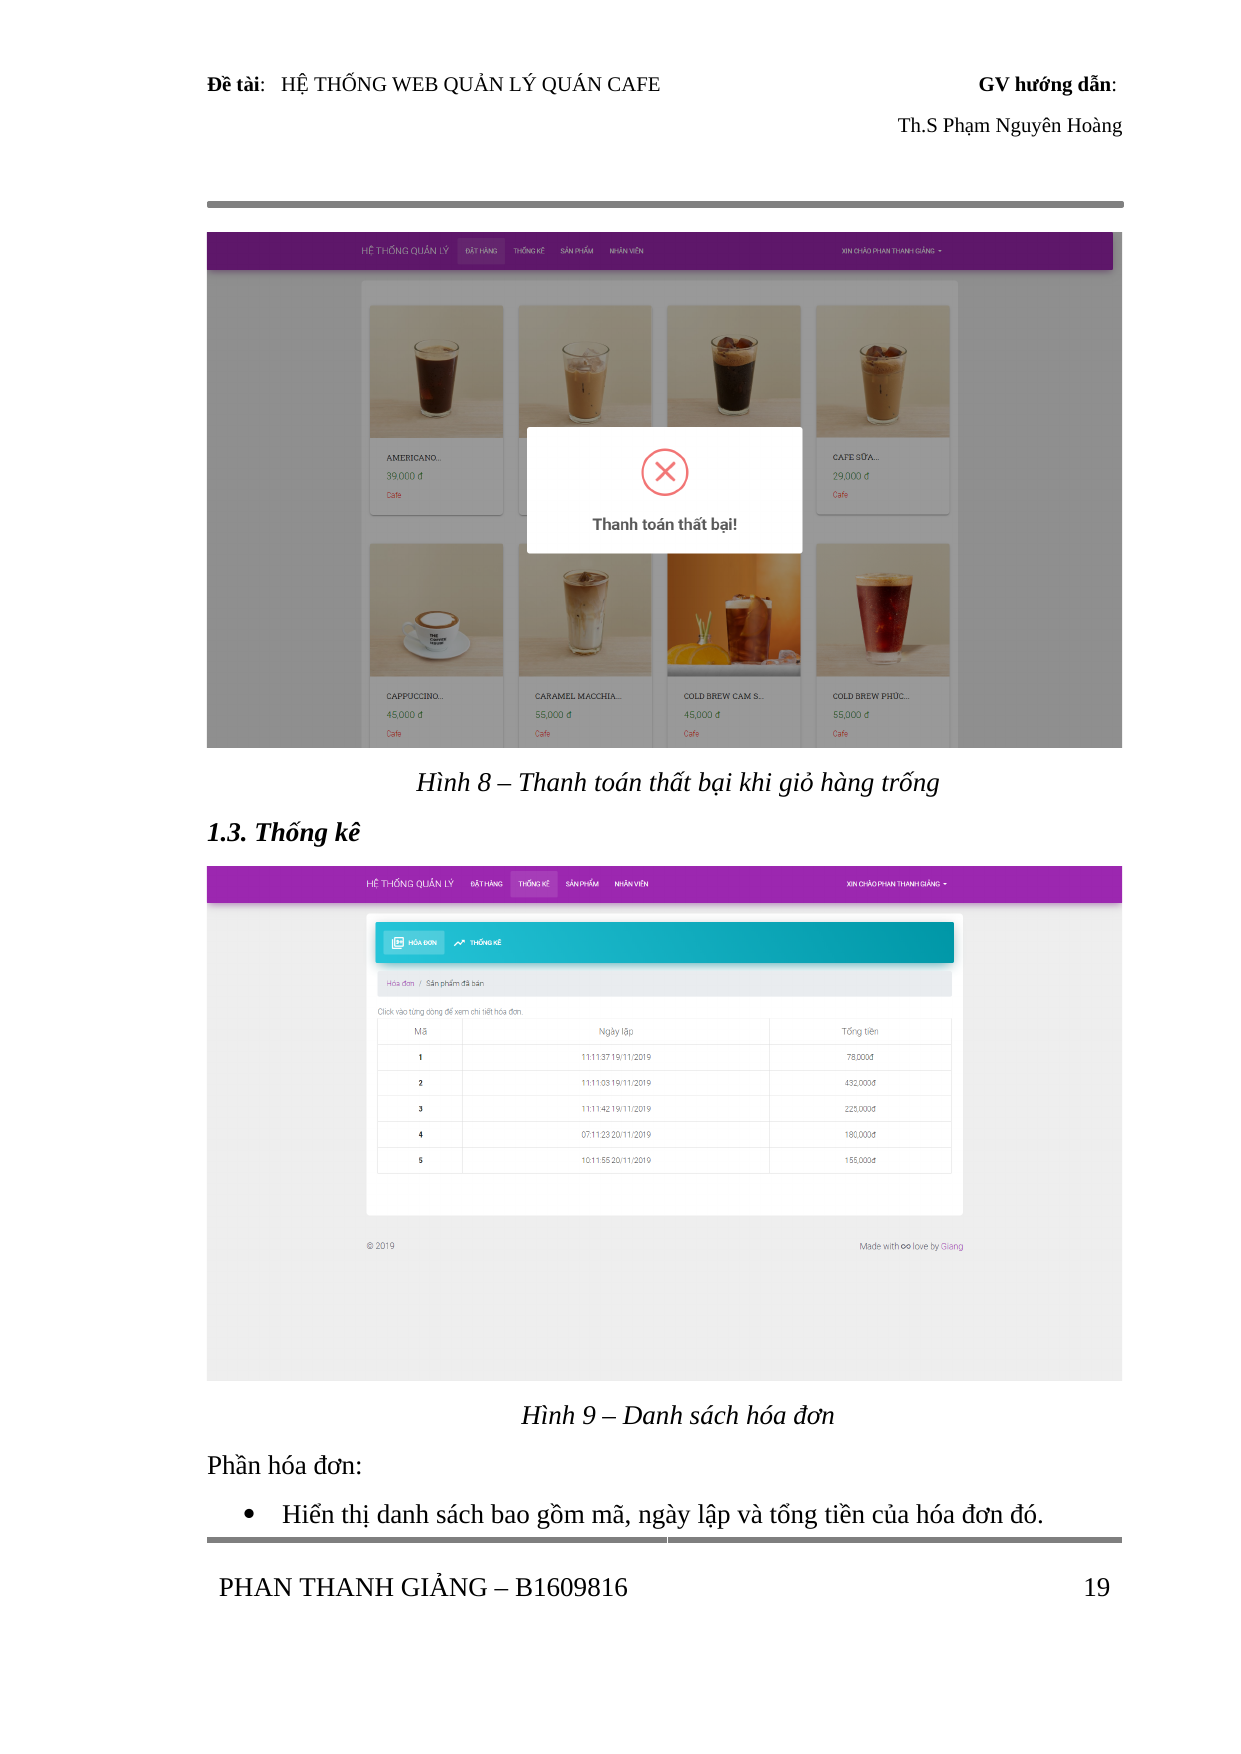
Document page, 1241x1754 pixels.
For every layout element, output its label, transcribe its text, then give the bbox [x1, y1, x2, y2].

picture [206, 866, 1123, 1381]
text Hình 8 – Thanh toán thất bại khi giỏ hàng trống [207, 766, 1122, 798]
picture [206, 232, 1123, 748]
list Hiển thị danh sách bao gồm mã, ngày lập và tổng tiền của hóa đơn đó. [244, 1499, 1122, 1530]
text Hình 9 – Danh sách hóa đơn [207, 1399, 1122, 1430]
text Phần hóa đơn: [207, 1449, 1122, 1480]
subtitle 1.3. Thống kê [207, 816, 1122, 847]
